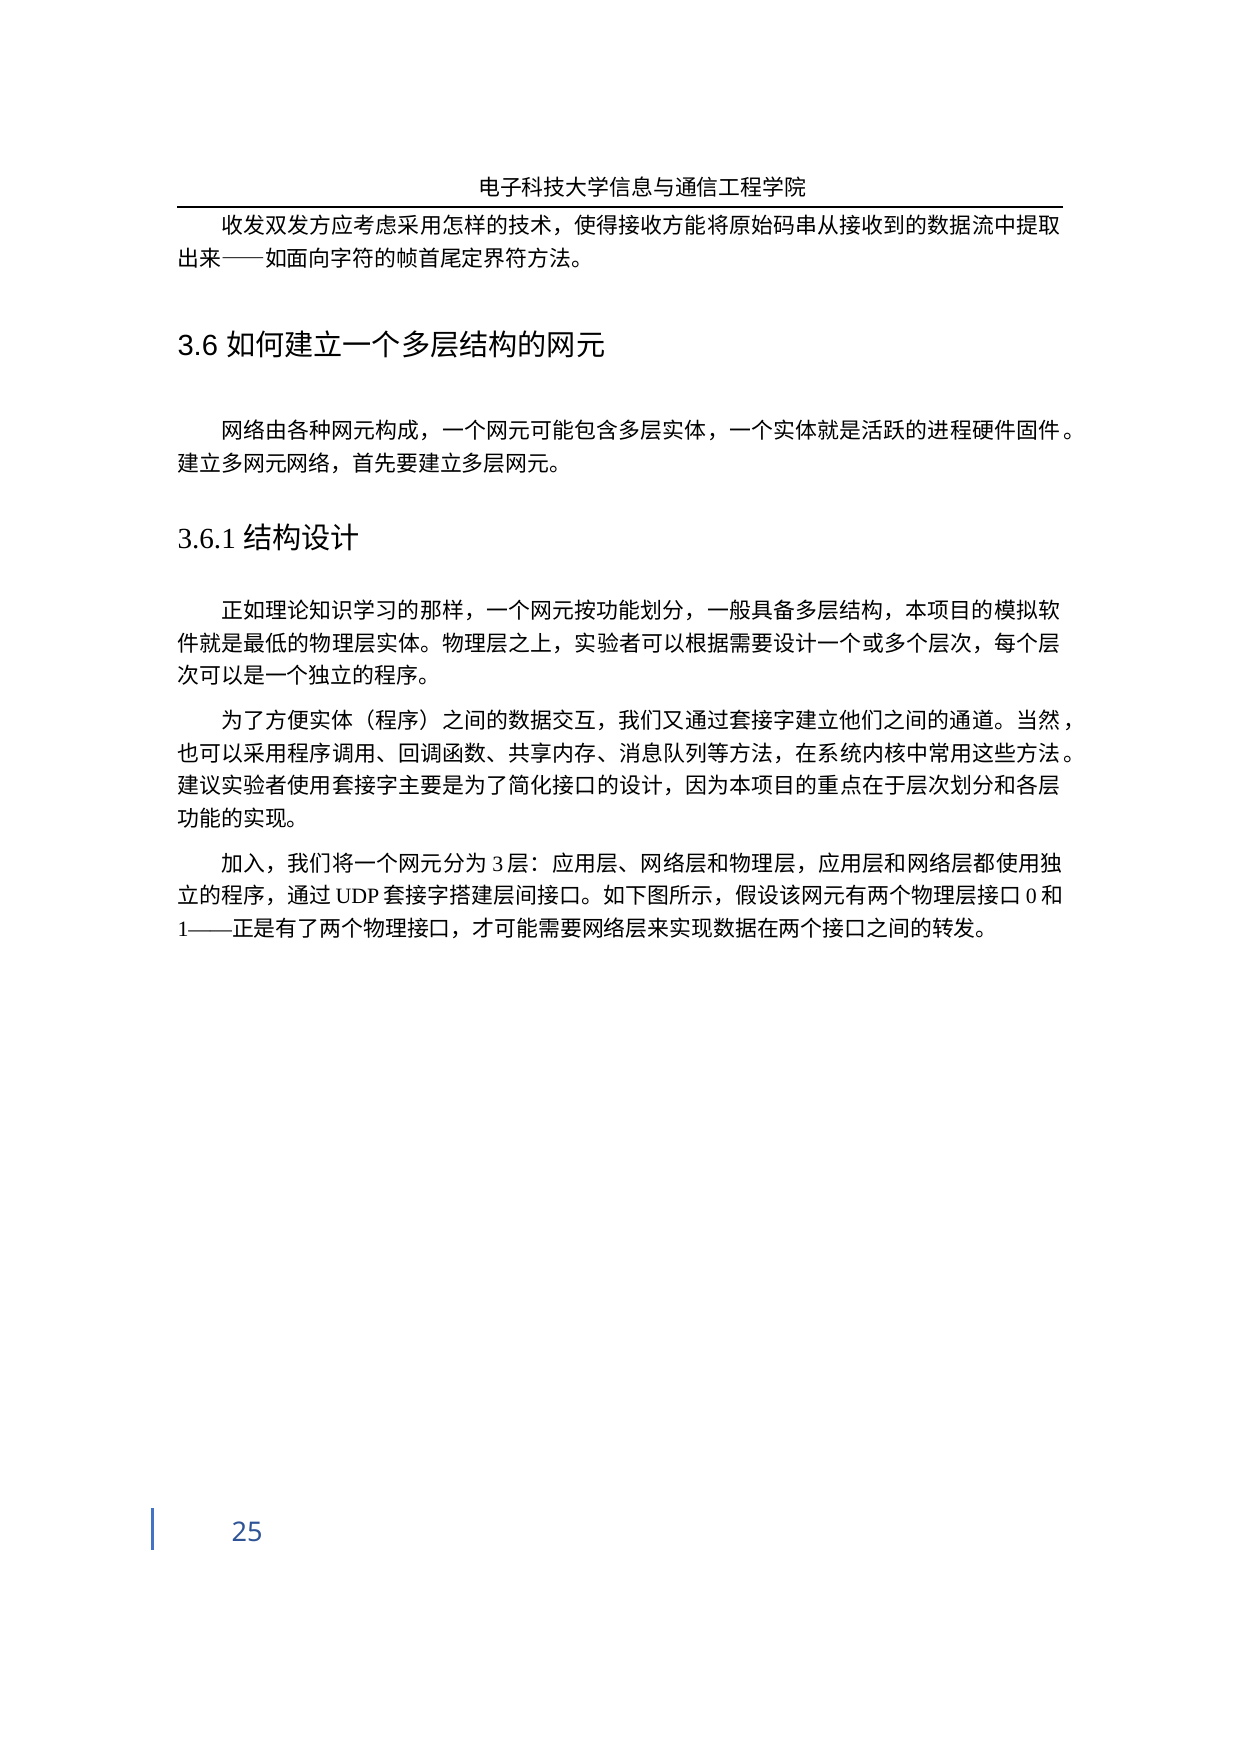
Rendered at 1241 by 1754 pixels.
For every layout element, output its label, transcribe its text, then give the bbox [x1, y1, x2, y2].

text 正如理论知识学习的那样，一个网元按功能划分，一般具备多层结构，本项目的模拟软件就是最低的物理层实体。物理层之上，实验者可以根据需要设计一个或多个层次，每个层次可以是一个独立的程序。 [177, 593, 1063, 690]
subtitle 如何建立一个多层结构的网元 [177, 310, 1063, 375]
text 网络由各种网元构成，一个网元可能包含多层实体，一个实体就是活跃的进程硬件固件。建立多网元网络，首先要建立多层网元。 [177, 413, 1063, 478]
text 收发双发方应考虑采用怎样的技术，使得接收方能将原始码串从接收到的数据流中提取出来——如面向字符的帧首尾定界符方法。 [177, 208, 1063, 273]
text 为了方便实体（程序）之间的数据交互，我们又通过套接字建立他们之间的通道。当然，也可以采用程序调用、回调函数、共享内存、消息队列等方法，在系统内核中常用这些方法。建议实验者使用套接字主要是为了简化接口的设计，因为本项目的重点在于层次划分和各层功能的实现。 [177, 703, 1063, 833]
text 加入，我们将一个网元分为3层：应用层、网络层和物理层，应用层和网络层都使用独立的程序，通过UDP套接字搭建层间接口。如下图所示，假设该网元有两个物理层接口0和1——正是有了两个物理接口，才可能需要网络层来实现数据在两个接口之间的转发。 [177, 845, 1063, 943]
subtitle 结构设计 [177, 503, 1063, 568]
